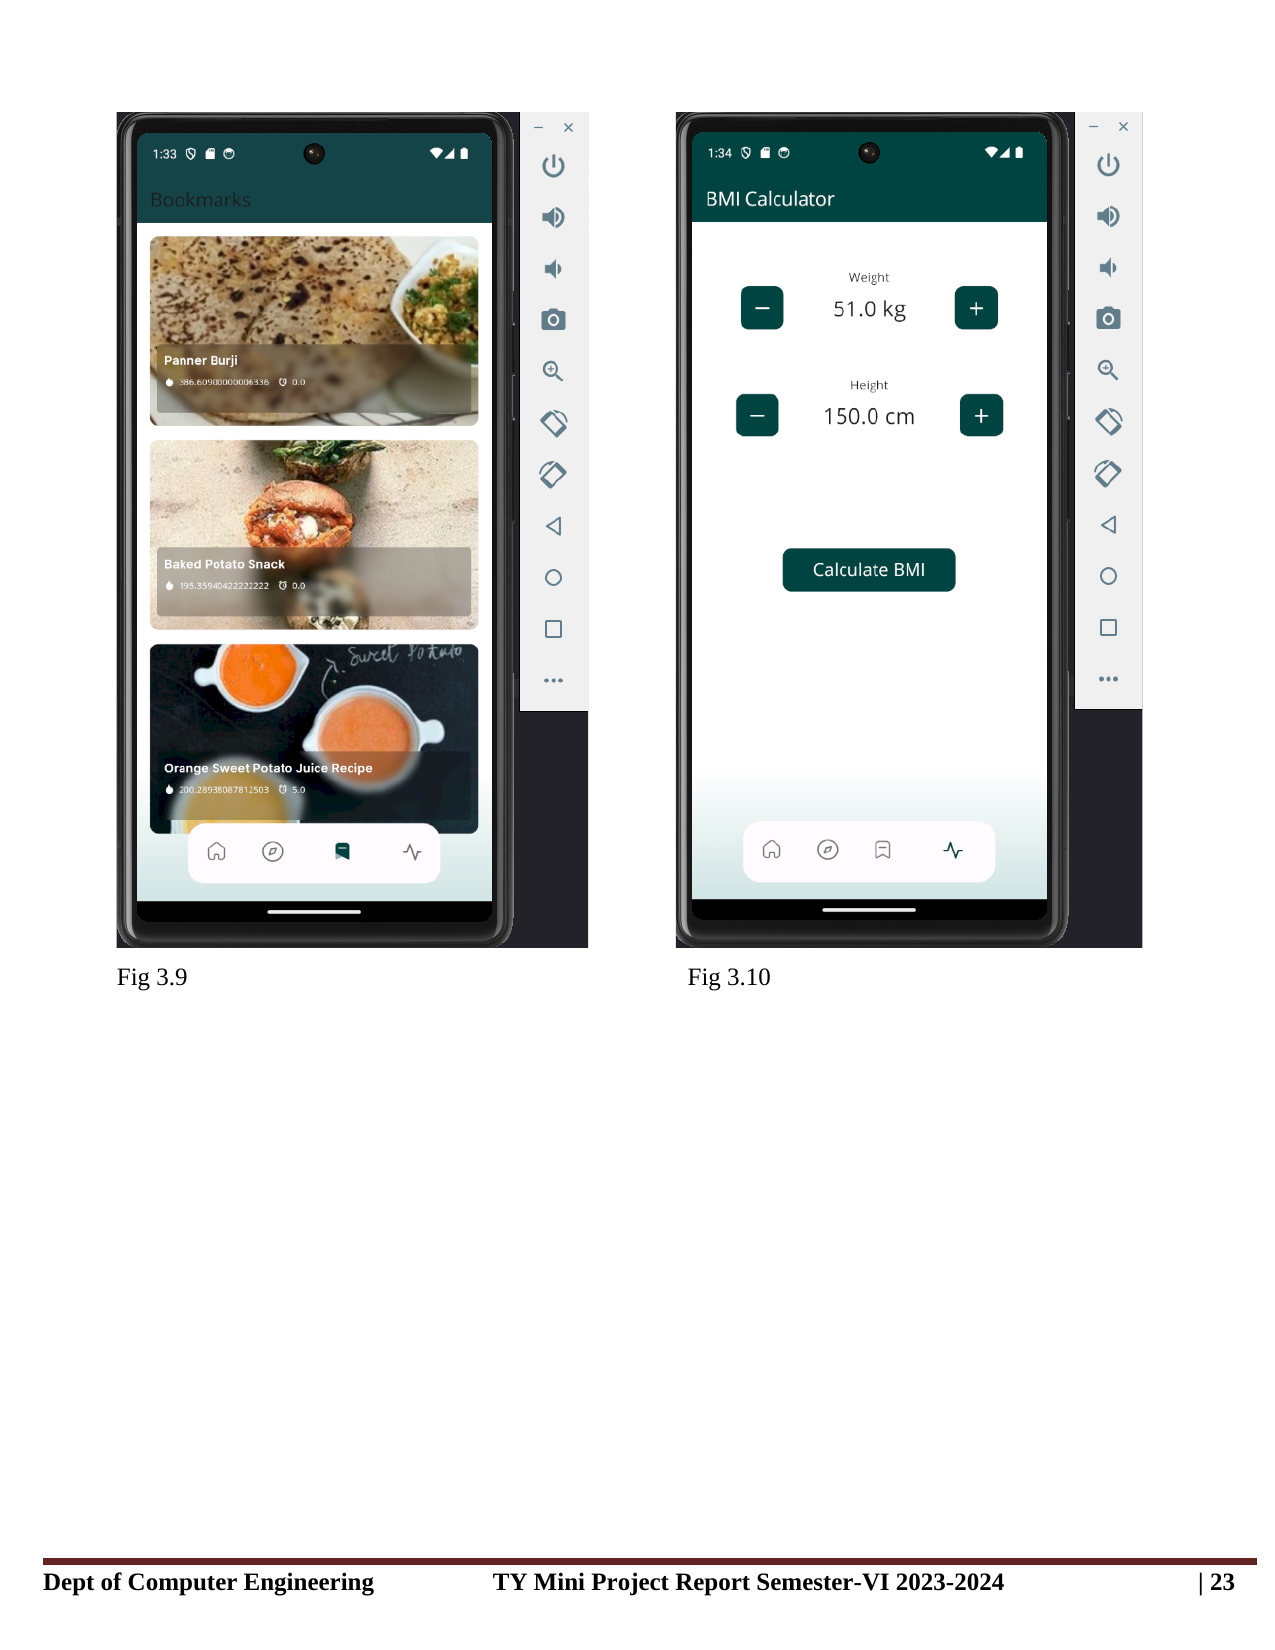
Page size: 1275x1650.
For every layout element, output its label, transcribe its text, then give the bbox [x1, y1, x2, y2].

picture [116, 112, 589, 948]
text Fig 3.9 Fig 3.10 [117, 962, 1210, 991]
picture [675, 112, 1143, 948]
